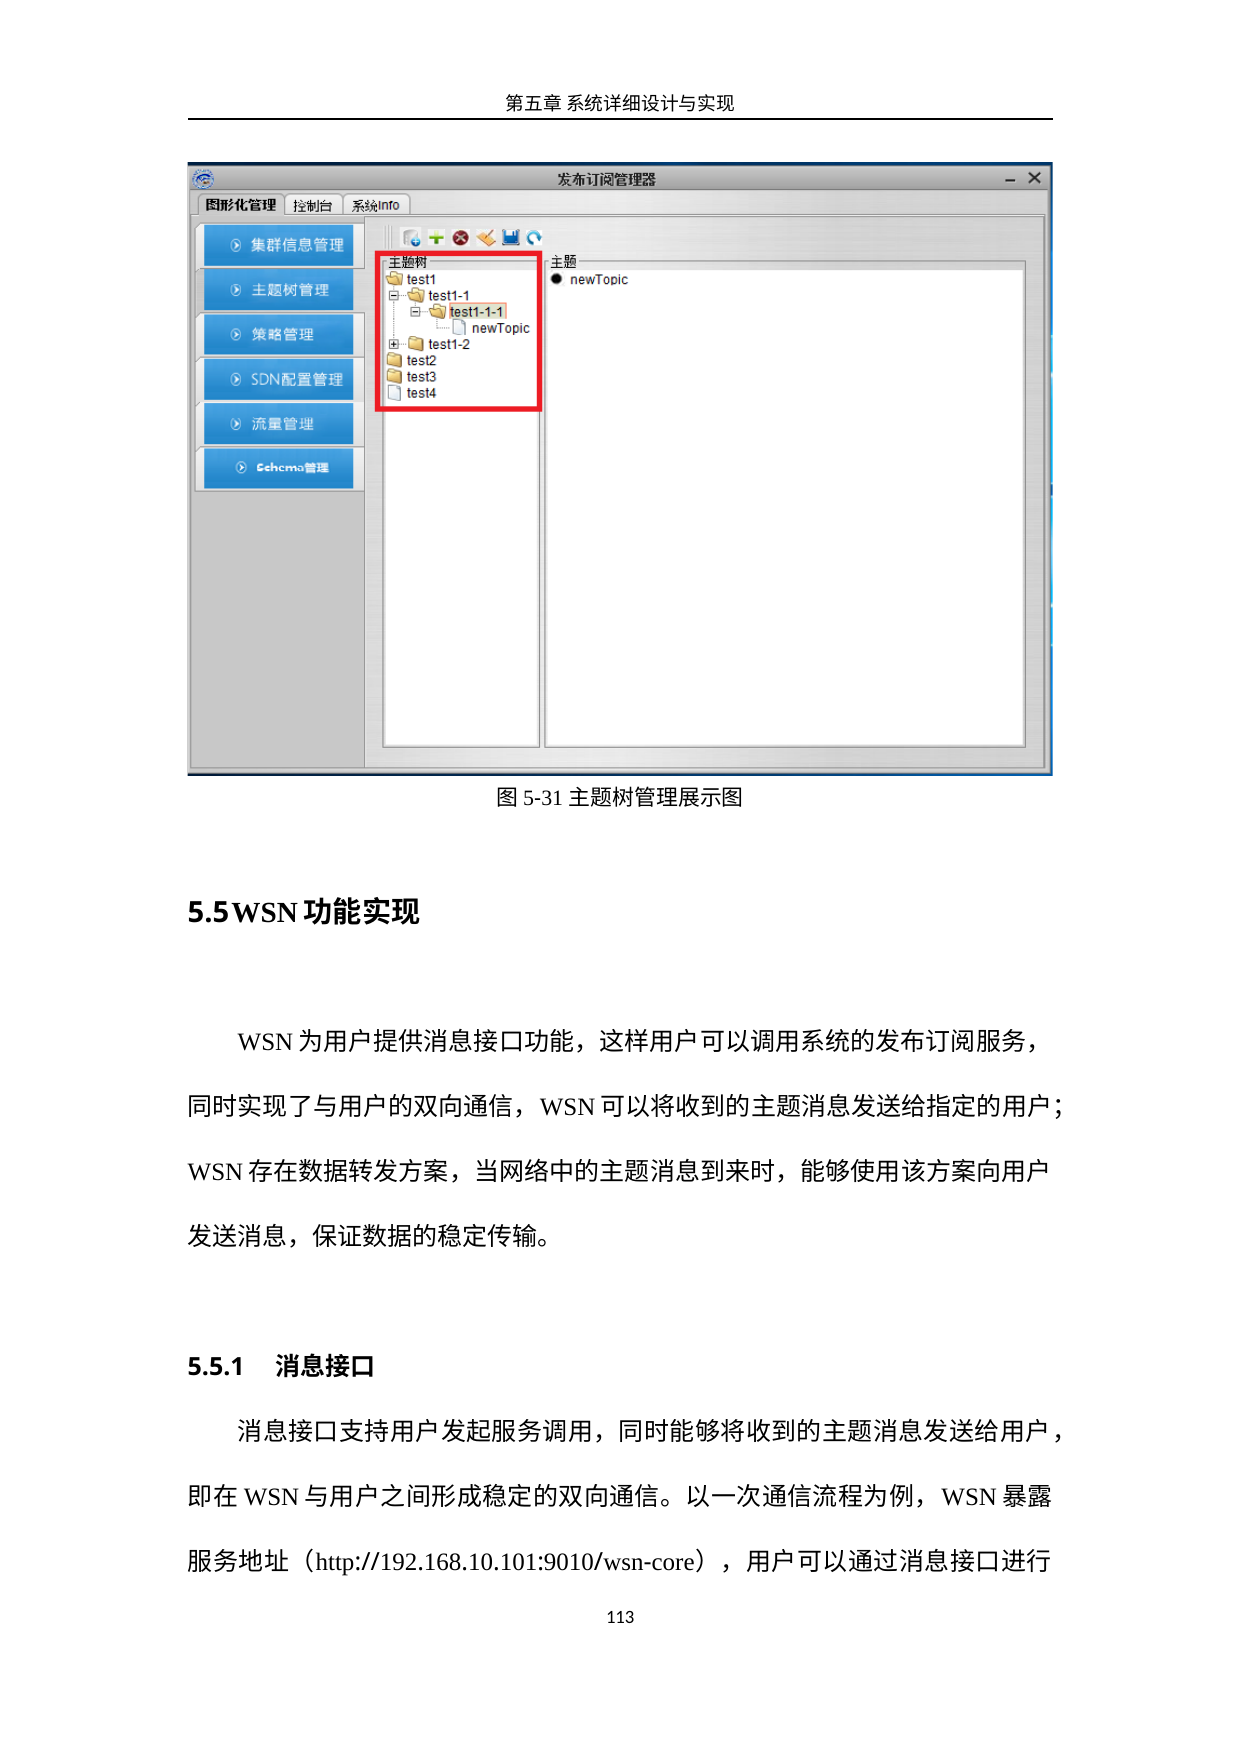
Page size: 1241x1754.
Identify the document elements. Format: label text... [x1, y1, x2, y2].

picture [187, 162, 1053, 776]
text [187, 1397, 1053, 1592]
text WSN为用户提供消息接口功能，这样用户可以调用系统的发布订阅服务，同时实现了与用户的双向通信，WSN可以将收到的主题消息发送给指定的用户；WSN存在数据转发方案，当网络中的主题消息到来时，能够使用该方案向用户发送消息，保证数据的稳定传输。 [187, 1007, 1053, 1267]
text 图5-31 主题树管理展示图 [187, 779, 1053, 812]
list 消息接口 [187, 1332, 1053, 1397]
list WSN功能实现 [187, 877, 1053, 942]
